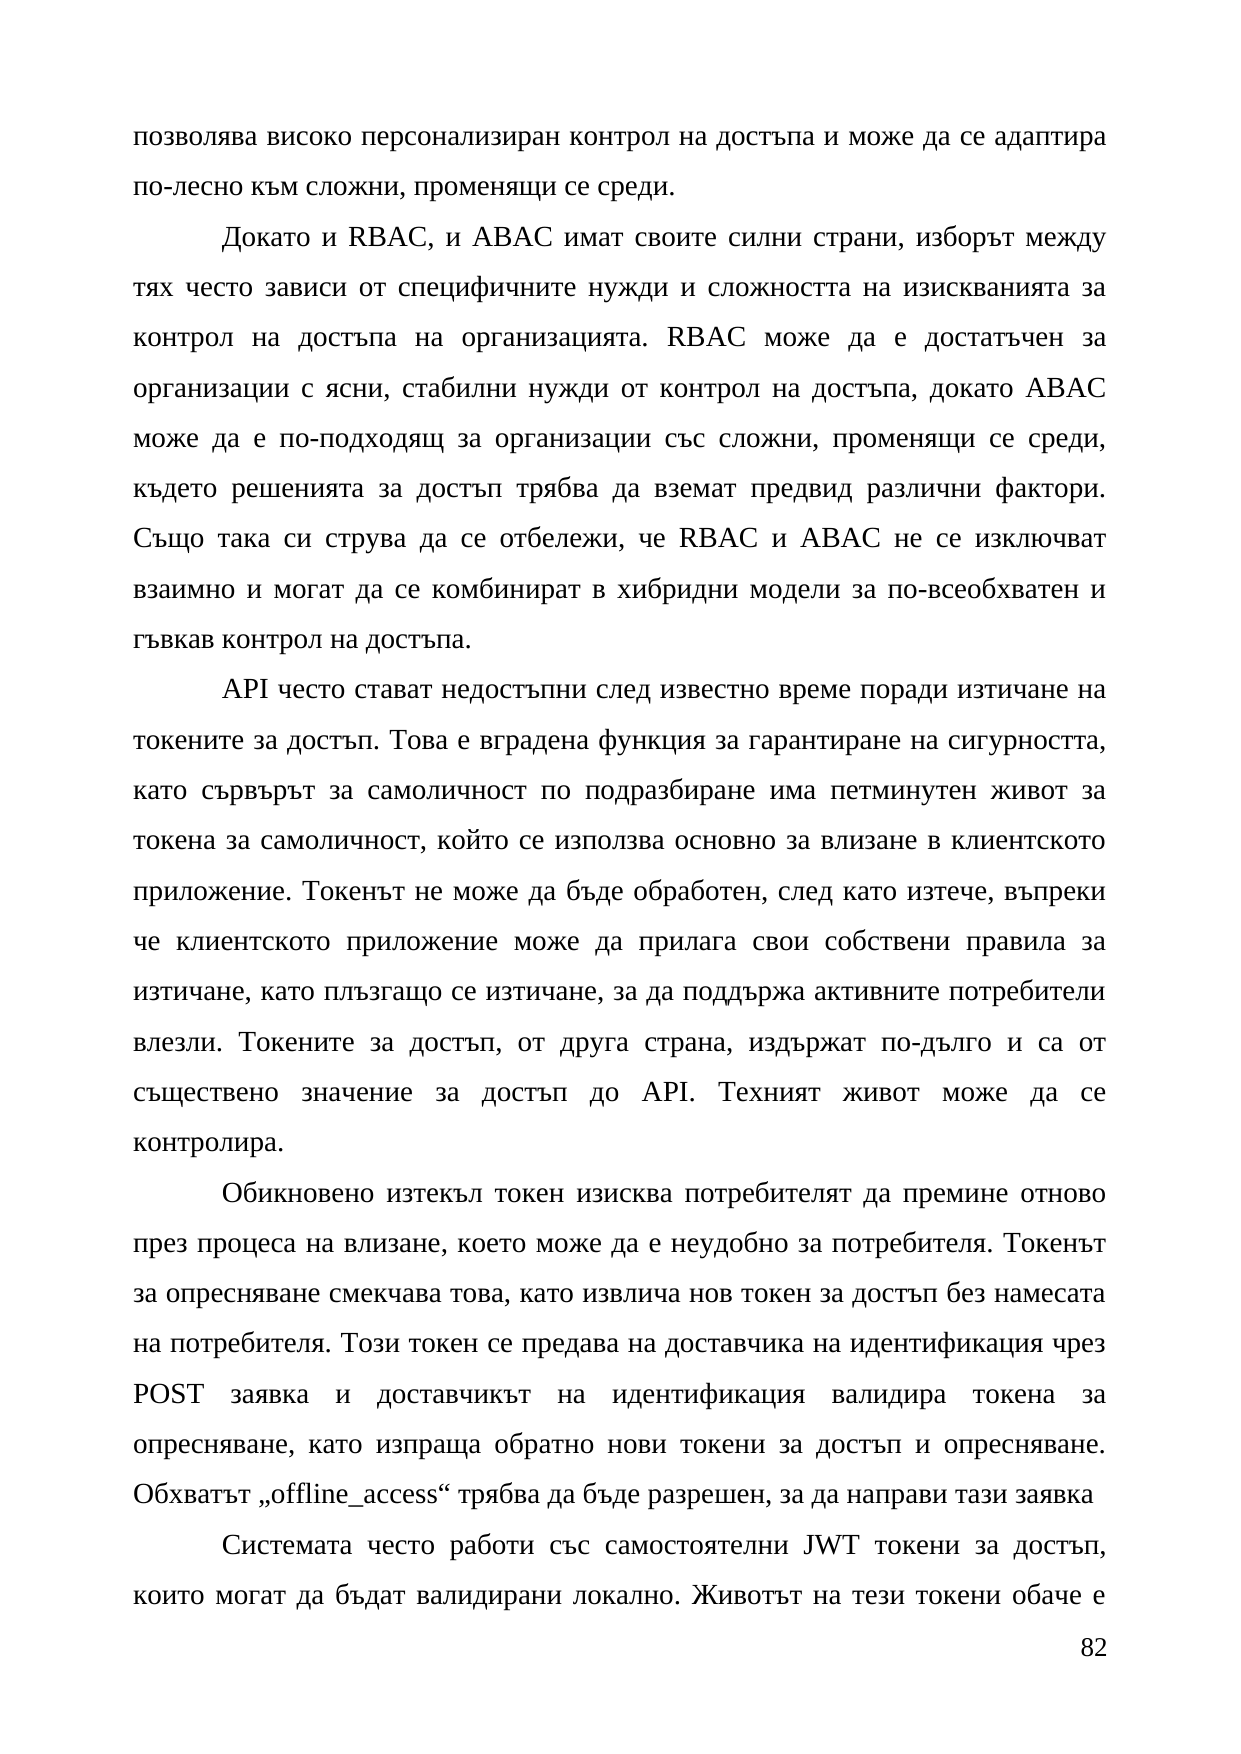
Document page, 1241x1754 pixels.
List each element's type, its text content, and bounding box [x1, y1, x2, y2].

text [133, 1527, 1107, 1611]
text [133, 118, 1107, 202]
text Обикновено изтекъл токен изисква потребителят да премине отново през процеса на влизане, което може да е неудобно за потребителя. Токенът за опресняване смекчава това, като извлича нов токен за достъп без намесата на потребителя. Този токен се предава на доставчика на идентификация чрез POST заявка и доставчикът на идентификация валидира токена за опресняване, като изпраща обратно нови токени за достъп и опресняване. Обхватът „offline_access“ трябва да бъде разрешен, за да направи тази заявка [133, 1175, 1107, 1510]
text Докато и RBAC, и ABAC имат своите силни страни, изборът между тях често зависи от специфичните нужди и сложността на изискванията за контрол на достъпа на организацията. RBAC може да е достатъчен за организации с ясни, стабилни нужди от контрол на достъпа, докато ABAC може да е по-подходящ за организации със сложни, променящи се среди, където решенията за достъп трябва да вземат предвид различни фактори. Също така си струва да се отбележи, че RBAC и ABAC не се изключват взаимно и могат да се комбинират в хибридни модели за по-всеобхватен и гъвкав контрол на достъпа. [133, 219, 1107, 655]
text API често стават недостъпни след известно време поради изтичане на токените за достъп. Това е вградена функция за гарантиране на сигурността, като сървърът за самоличност по подразбиране има петминутен живот за токена за самоличност, който се използва основно за влизане в клиентското приложение. Токенът не може да бъде обработен, след като изтече, въпреки че клиентското приложение може да прилага свои собствени правила за изтичане, като плъзгащо се изтичане, за да поддържа активните потребители влезли. Токените за достъп, от друга страна, издържат по-дълго и са от съществено значение за достъп до API. Техният живот може да се контролира. [133, 672, 1107, 1158]
